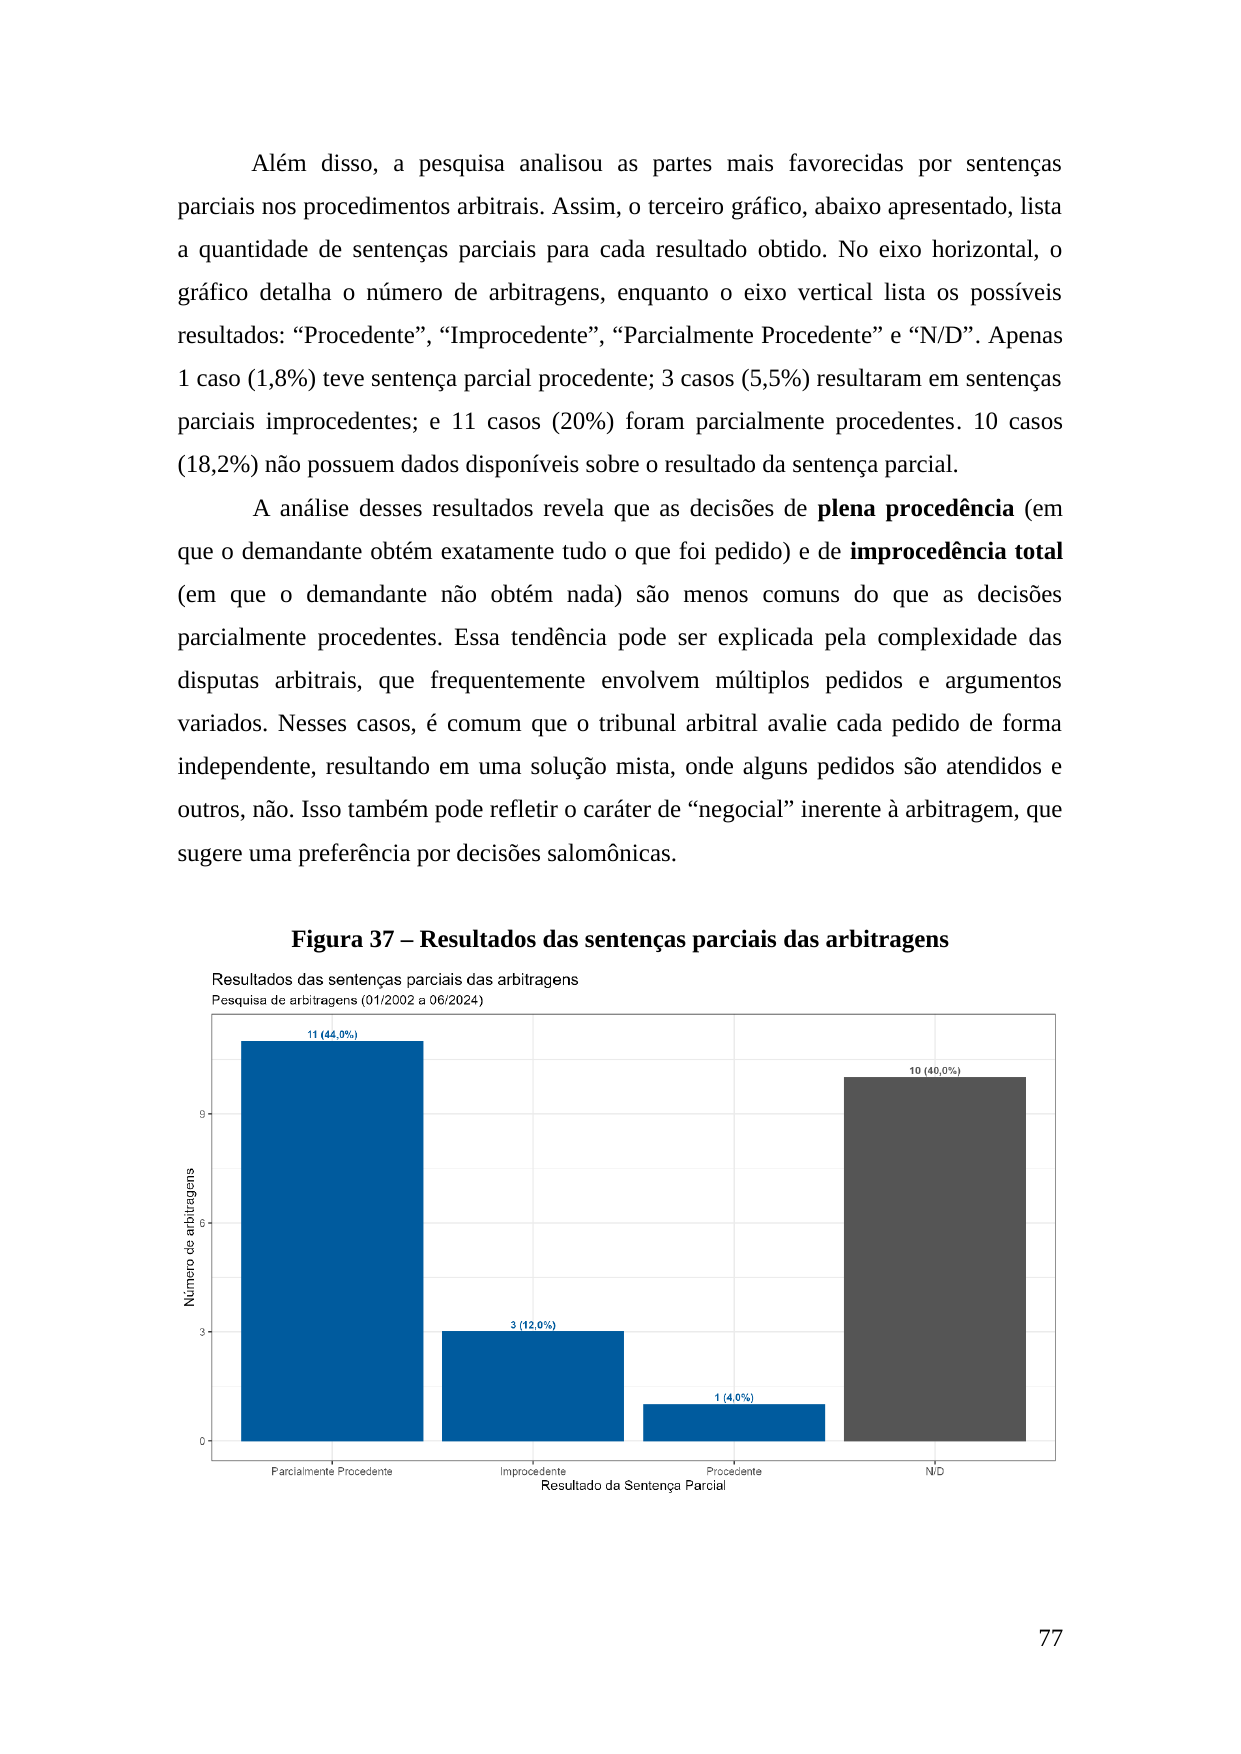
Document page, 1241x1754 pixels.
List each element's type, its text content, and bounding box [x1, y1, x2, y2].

text Além disso, a pesquisa analisou as partes mais favorecidas por sentenças parciais nos procedimentos arbitrais. Assim, o terceiro gráfico, abaixo apresentado, lista a quantidade de sentenças parciais para cada resultado obtido. No eixo horizontal, o gráfico detalha o número de arbitragens, enquanto o eixo vertical lista os possíveis resultados: “Procedente”, “Improcedente”, “Parcialmente Procedente” e “N/D”. Apenas 1 caso (1,8%) teve sentença parcial procedente; 3 casos (5,5%) resultaram em sentenças parciais improcedentes; e 11 casos (20%) foram parcialmente procedentes. 10 casos (18,2%) não possuem dados disponíveis sobre o resultado da sentença parcial. [177, 148, 1063, 478]
picture [177, 967, 1062, 1499]
text A análise desses resultados revela que as decisões de plena procedência (em que o demandante obtém exatamente tudo o que foi pedido) e de improcedência total (em que o demandante não obtém nada) são menos comuns do que as decisões parcialmente procedentes. Essa tendência pode ser explicada pela complexidade das disputas arbitrais, que frequentemente envolvem múltiplos pedidos e argumentos variados. Nesses casos, é comum que o tribunal arbitral avalie cada pedido de forma independente, resultando em uma solução mista, onde alguns pedidos são atendidos e outros, não. Isso também pode refletir o caráter de “negocial” inerente à arbitragem, que sugere uma preferência por decisões salomônicas. [177, 493, 1063, 866]
title Figura 37 – Resultados das sentenças parciais das arbitragens [177, 924, 1063, 953]
